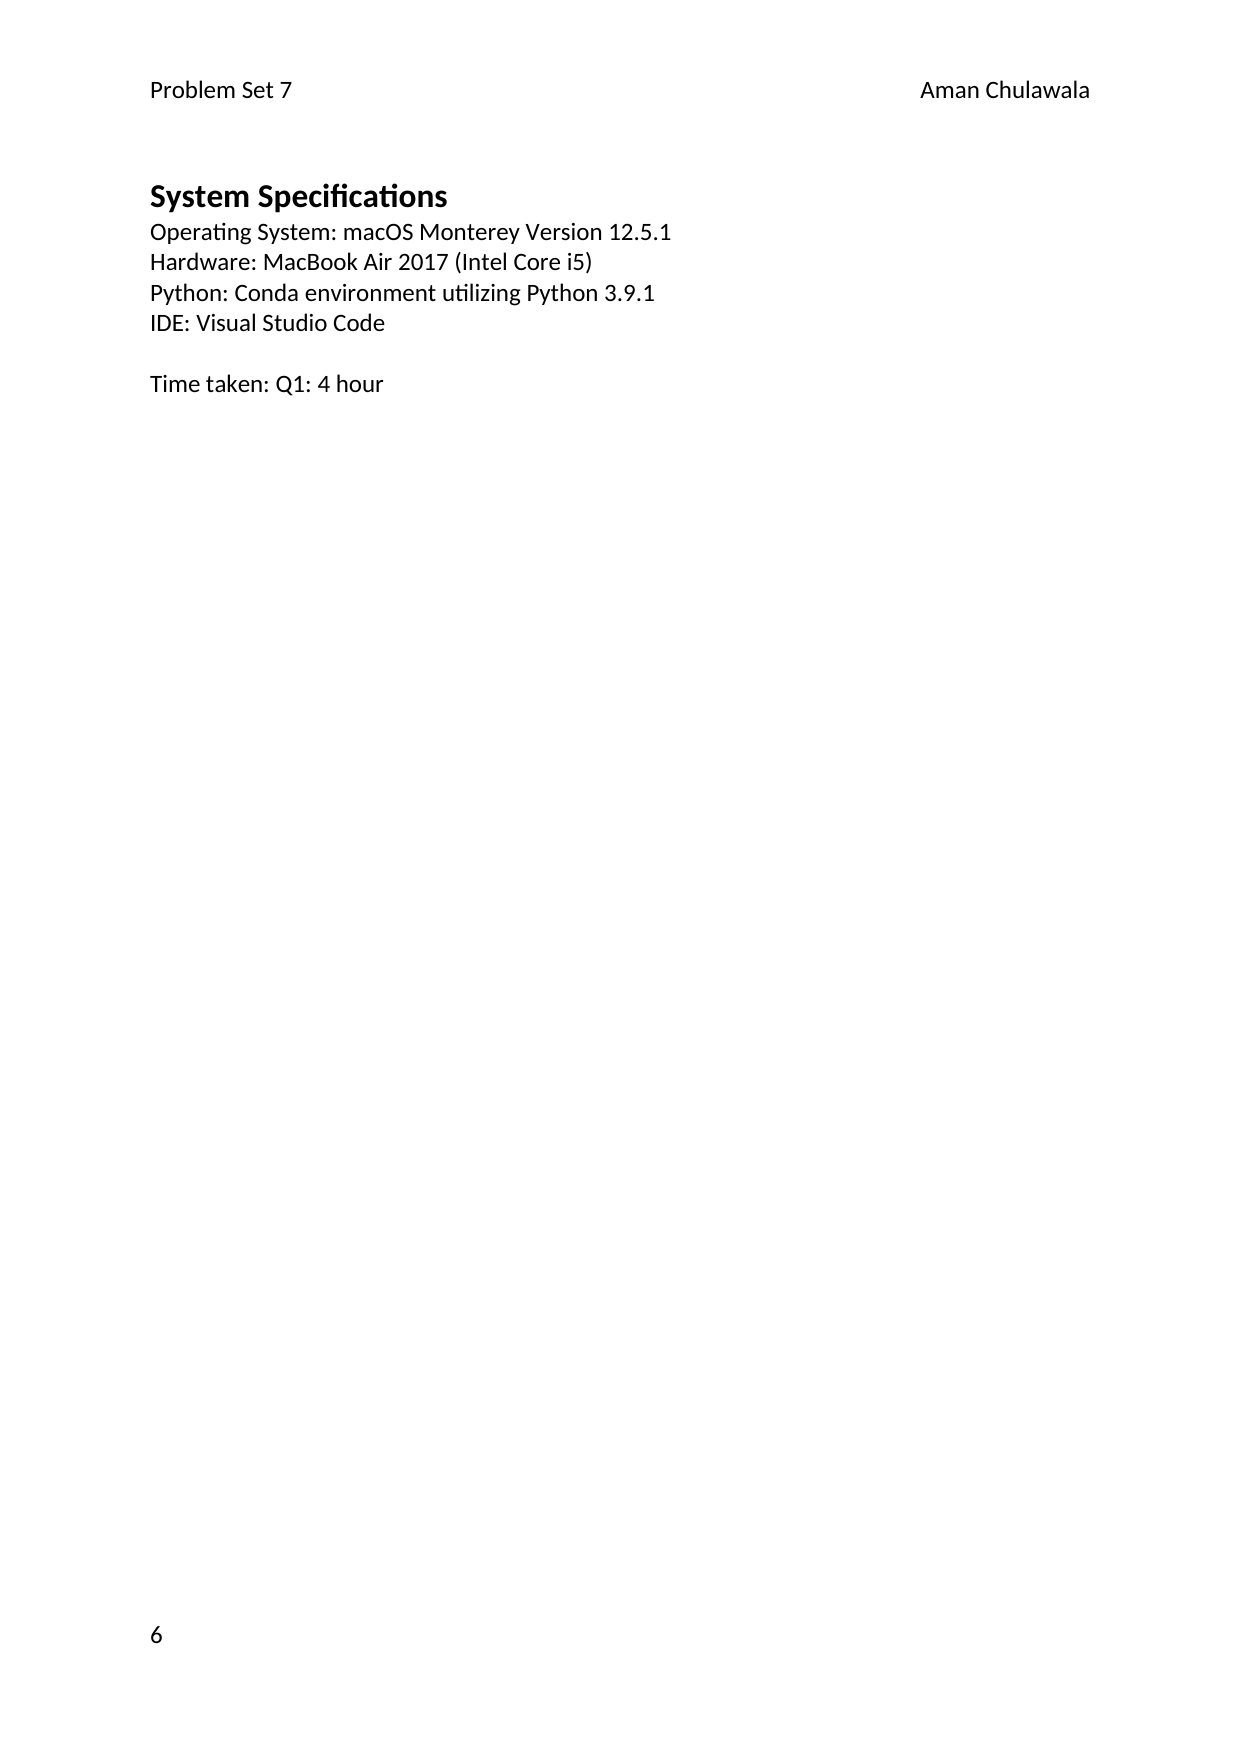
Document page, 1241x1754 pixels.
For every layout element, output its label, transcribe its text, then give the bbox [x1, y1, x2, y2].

text Operating System: macOS Monterey Version 12.5.1 [150, 216, 1090, 246]
text Python: Conda environment utilizing Python 3.9.1 [150, 277, 1090, 307]
text Time taken: Q1: 4 hour [150, 368, 1090, 399]
subtitle System Specifications [150, 175, 1090, 216]
text IDE: Visual Studio Code [150, 307, 1090, 338]
text Hardware: MacBook Air 2017 (Intel Core i5) [150, 246, 1090, 277]
